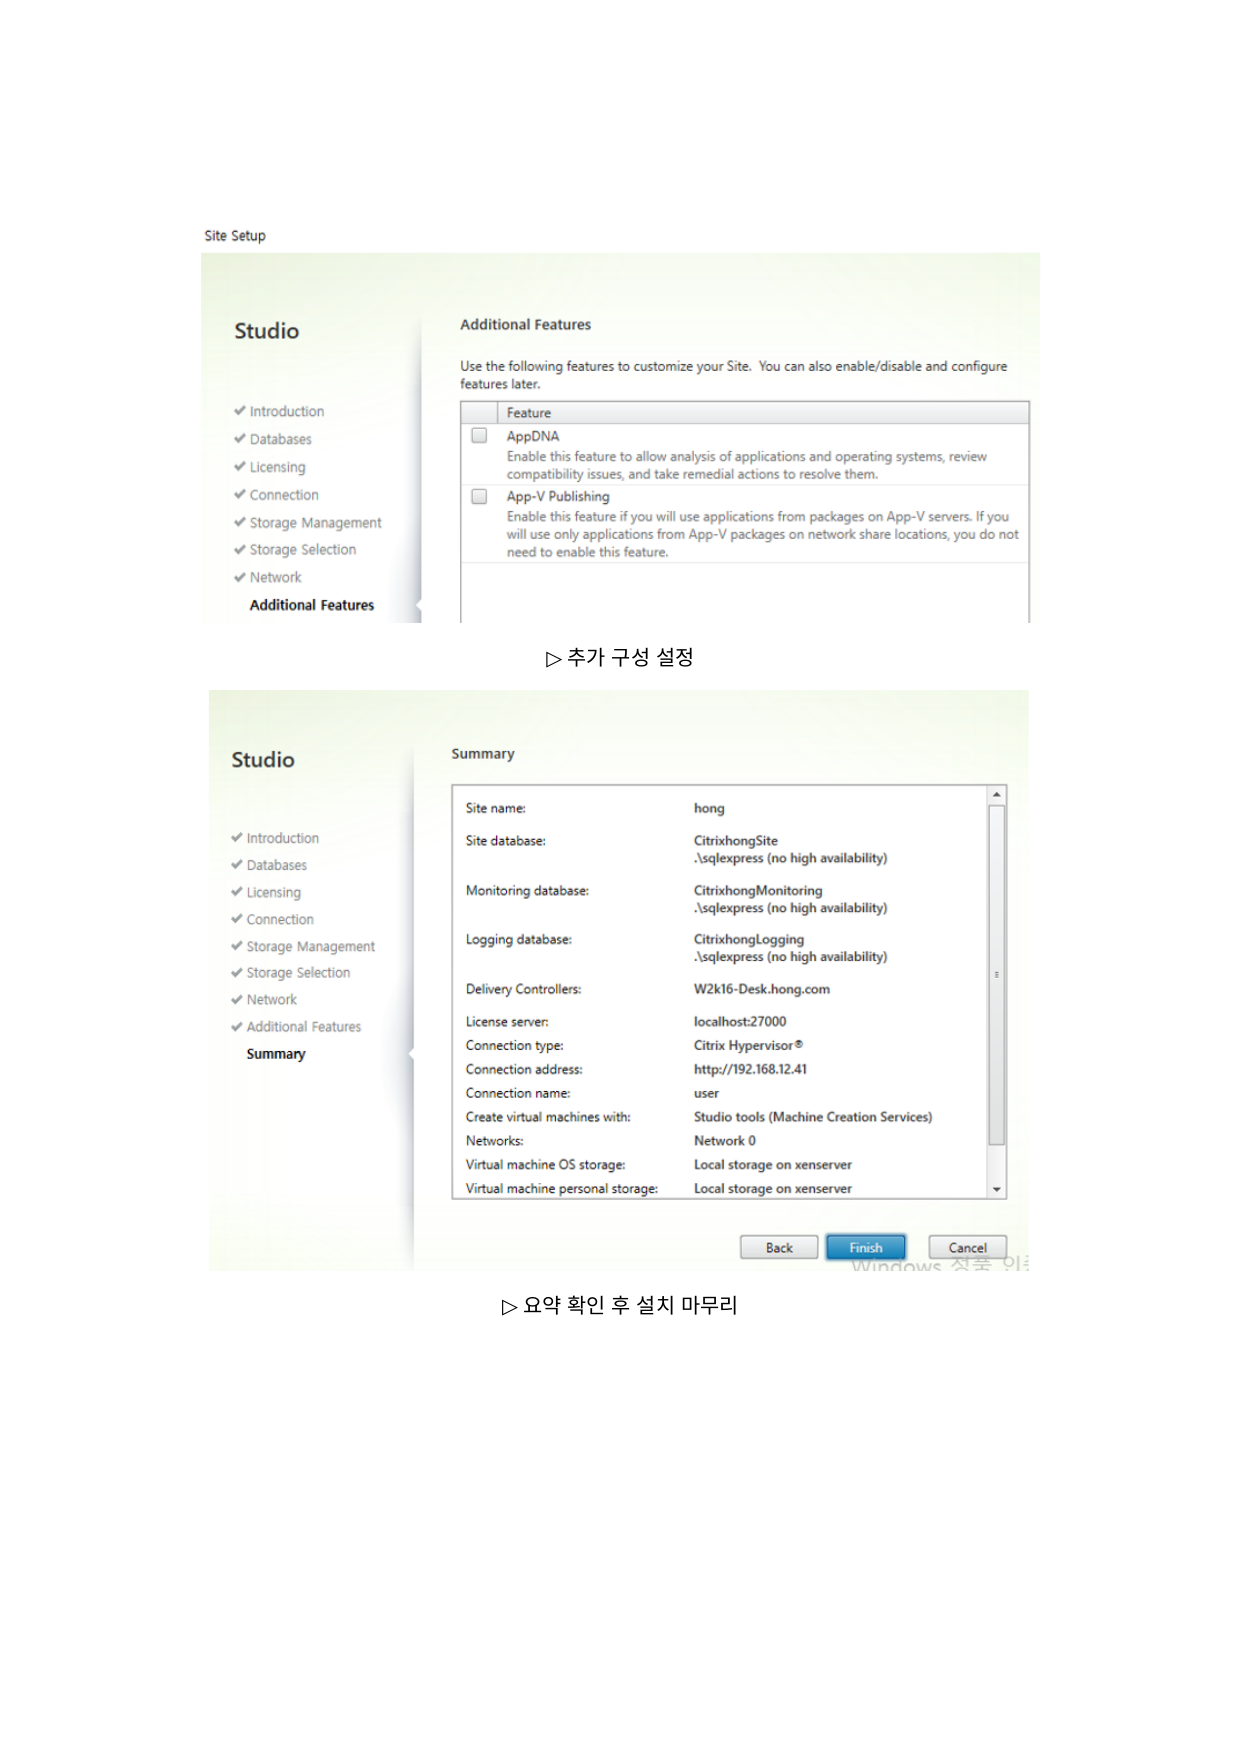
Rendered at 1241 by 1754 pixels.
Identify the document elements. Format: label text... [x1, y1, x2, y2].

text ▷ 요약 확인 후 설치 마무리 [150, 1289, 1090, 1320]
picture [208, 690, 1032, 1271]
text ▷ 추가 구성 설정 [150, 641, 1090, 671]
picture [200, 224, 1041, 623]
